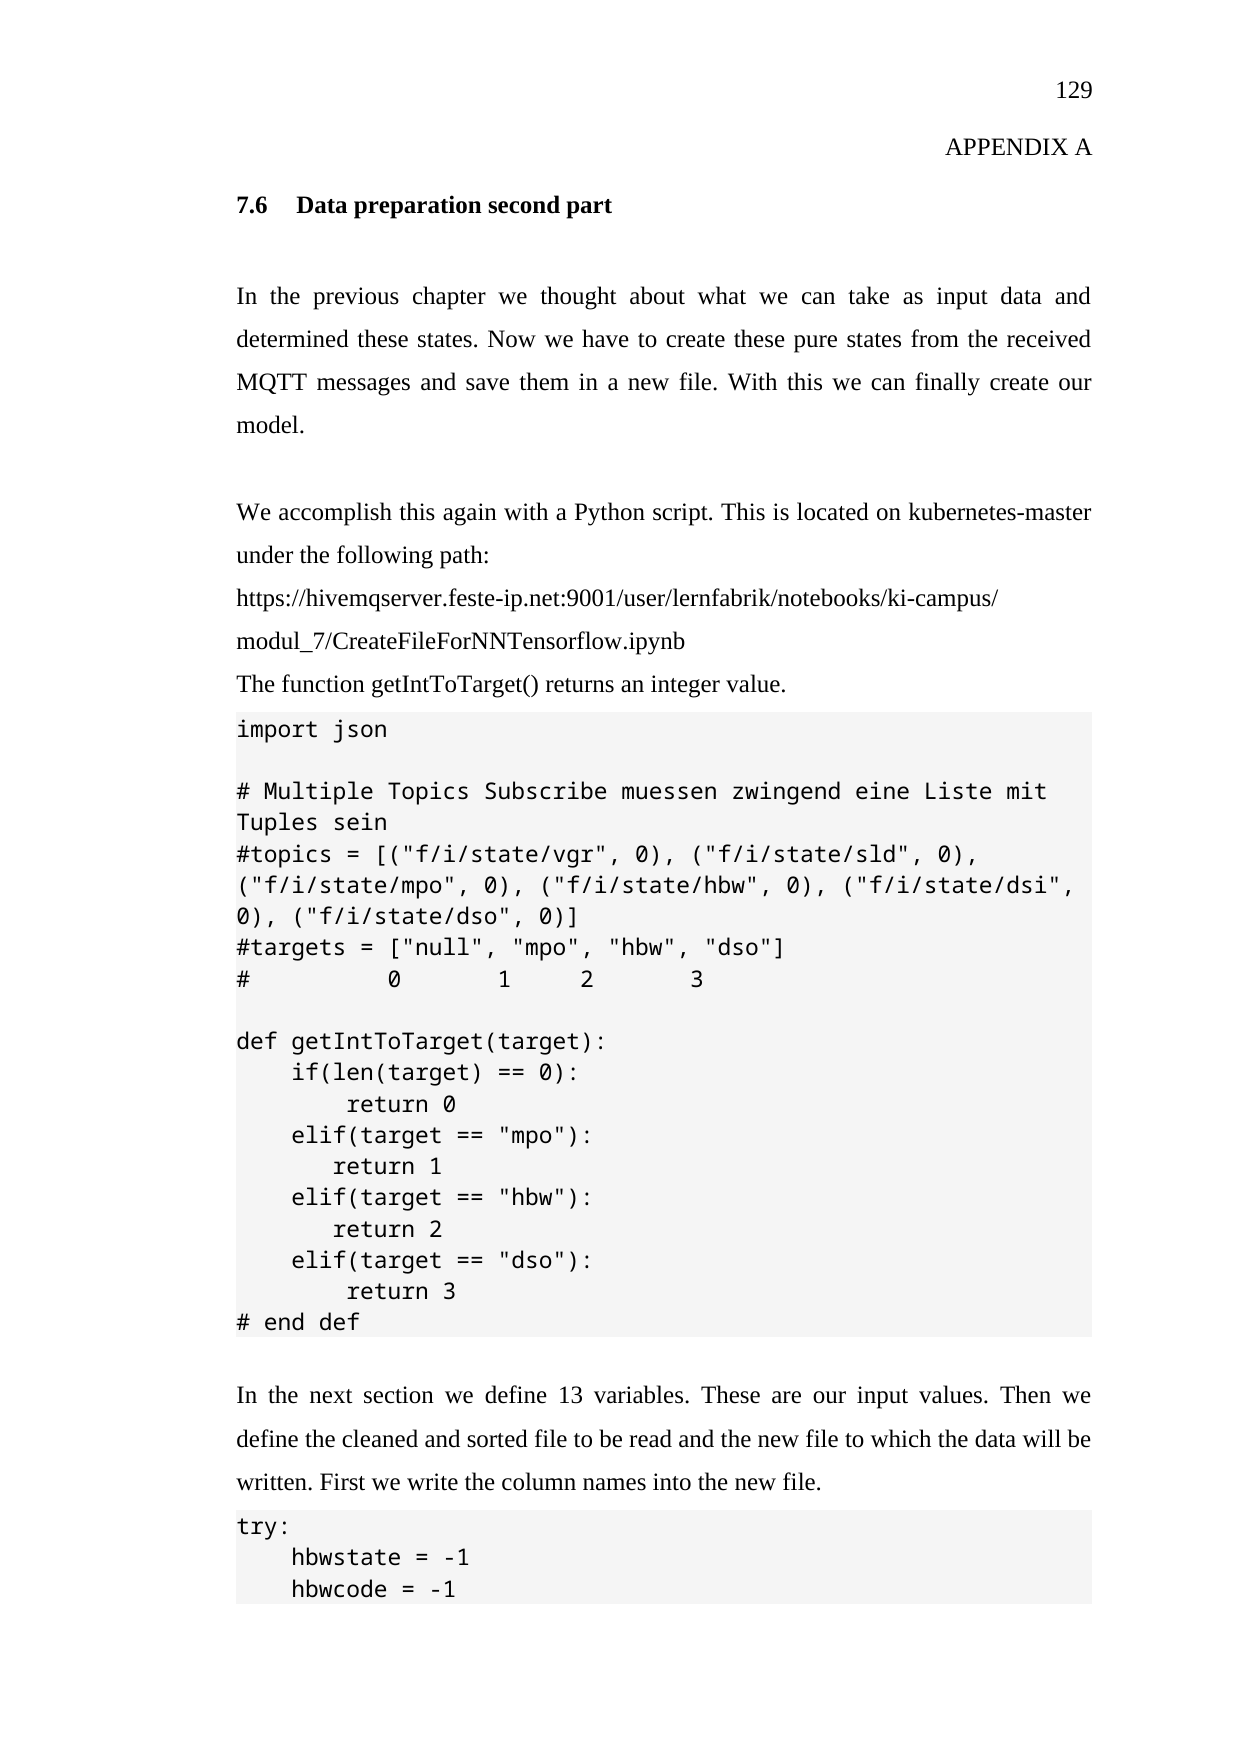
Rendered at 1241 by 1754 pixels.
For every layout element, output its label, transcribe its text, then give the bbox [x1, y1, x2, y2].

text import json # Multiple Topics Subscribe muessen zwingend eine Liste mit Tuples sein #topics = [("f/i/state/vgr", 0), ("f/i/state/sld", 0), ("f/i/state/mpo", 0), ("f/i/state/hbw", 0), ("f/i/state/dsi", 0), ("f/i/state/dso", 0)] #targets = ["null", "mpo", "hbw", "dso"] # 0 1 2 3 def getIntToTarget(target): if(len(target) == 0): return 0 elif(target == "mpo"): return 1 elif(target == "hbw"): return 2 elif(target == "dso"): return 3 # end def [236, 712, 1092, 1337]
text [236, 1510, 1092, 1604]
text In the previous chapter we thought about what we can take as input data and determined these states. Now we have to create these pure states from the received MQTT messages and save them in a new file. With this we can finally create our model. [236, 281, 1092, 439]
text The function getIntToTarget() returns an integer value. [236, 669, 1092, 698]
text https://hivemqserver.feste-ip.net:9001/user/lernfabrik/notebooks/ki-campus/modul_7/CreateFileForNNTensorflow.ipynb [236, 583, 1092, 655]
text In the next section we define 13 variables. These are our input values. Then we define the cleaned and sorted file to be read and the new file to which the data will be written. First we write the column names into the new file. [236, 1381, 1092, 1496]
subtitle Data preparation second part [236, 190, 1092, 219]
text We accomplish this again with a Python script. This is located on kubernetes-master under the following path: [236, 497, 1092, 569]
